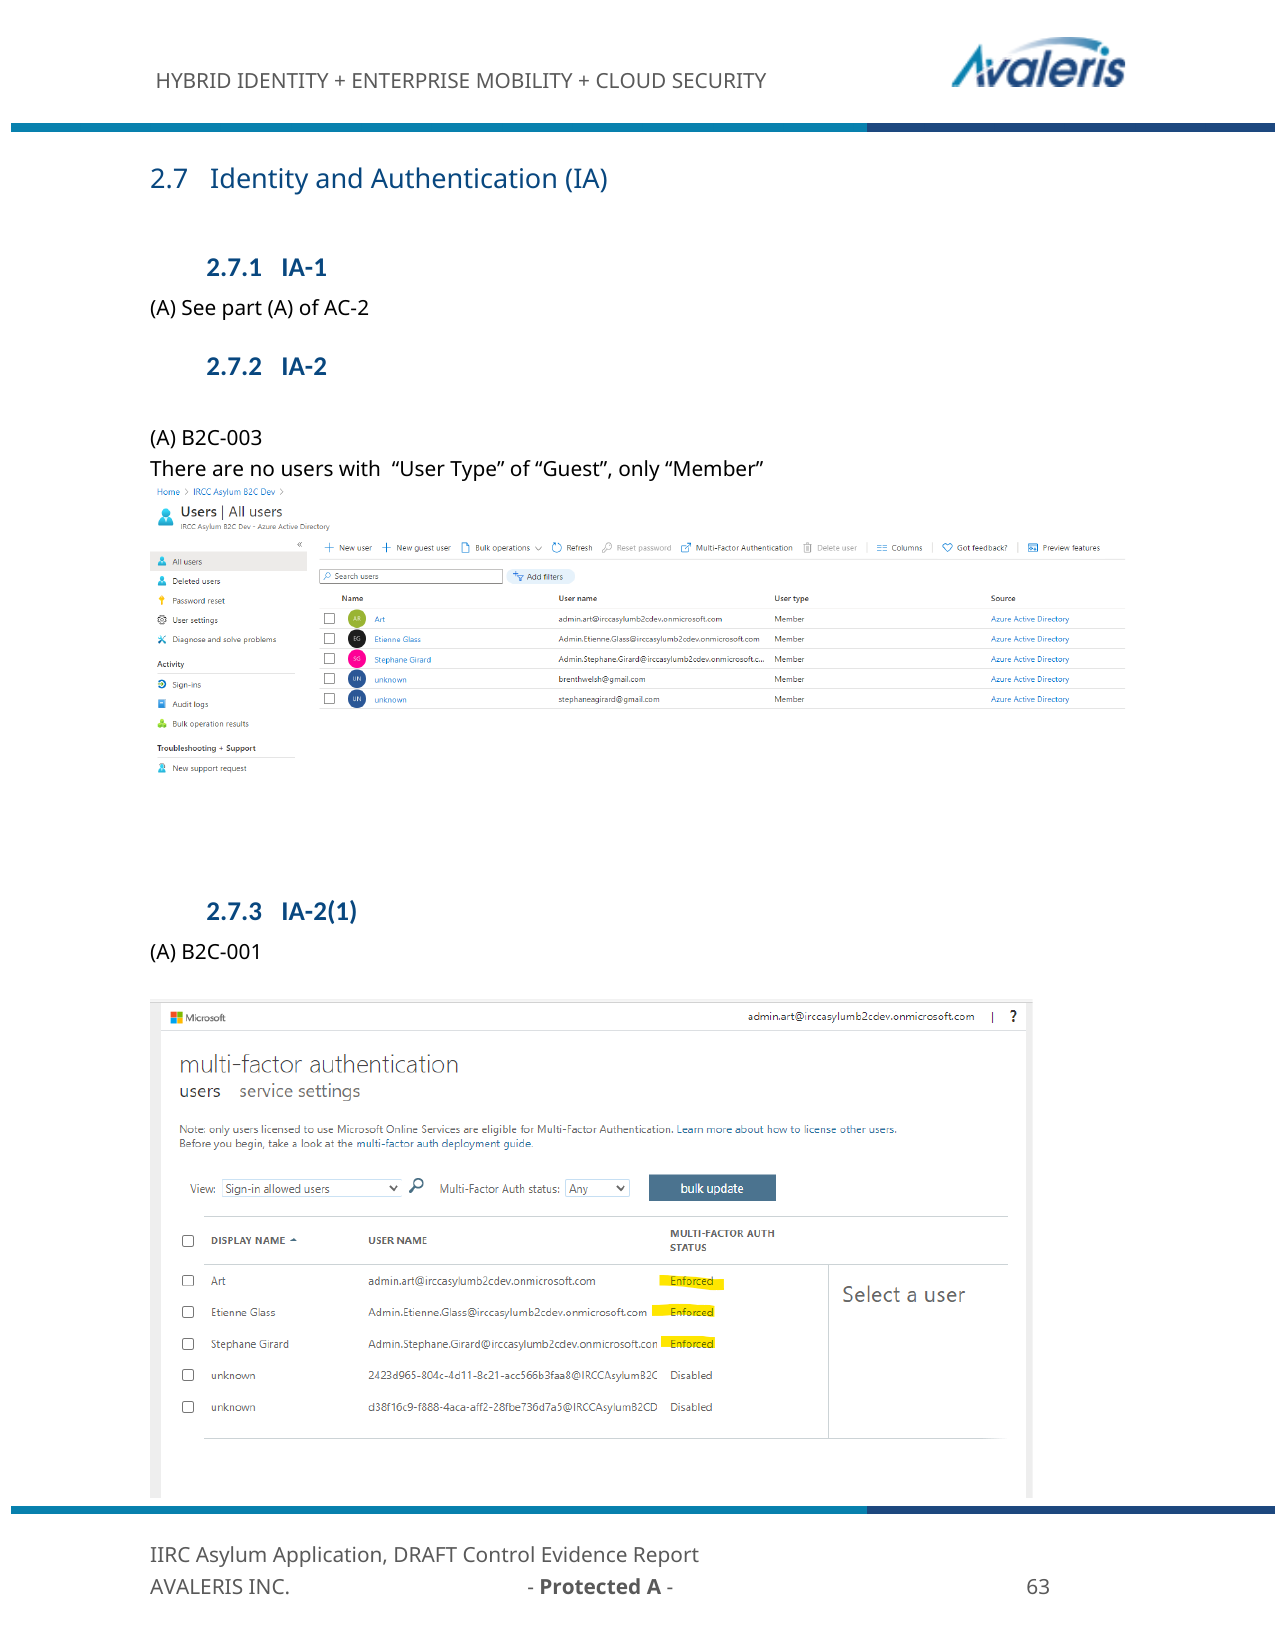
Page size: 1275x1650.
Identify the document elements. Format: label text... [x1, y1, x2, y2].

picture [150, 999, 1033, 1498]
picture [150, 485, 1125, 804]
subtitle IA-2 [206, 349, 1125, 382]
picture [868, 1506, 1275, 1514]
picture [951, 37, 1125, 87]
text (A) B2C-003 [150, 423, 1125, 451]
subtitle IA-2(1) [206, 894, 1125, 927]
picture [868, 123, 1275, 132]
subtitle IA-1 [206, 251, 1125, 283]
text (A) See part (A) of AC-2 [150, 293, 1125, 321]
text There are no users with “User Type” of “Guest”, only “Member” [150, 454, 1125, 483]
text (A) B2C-001 [150, 937, 1125, 965]
subtitle Identity and Authentication (IA) [150, 160, 1125, 197]
